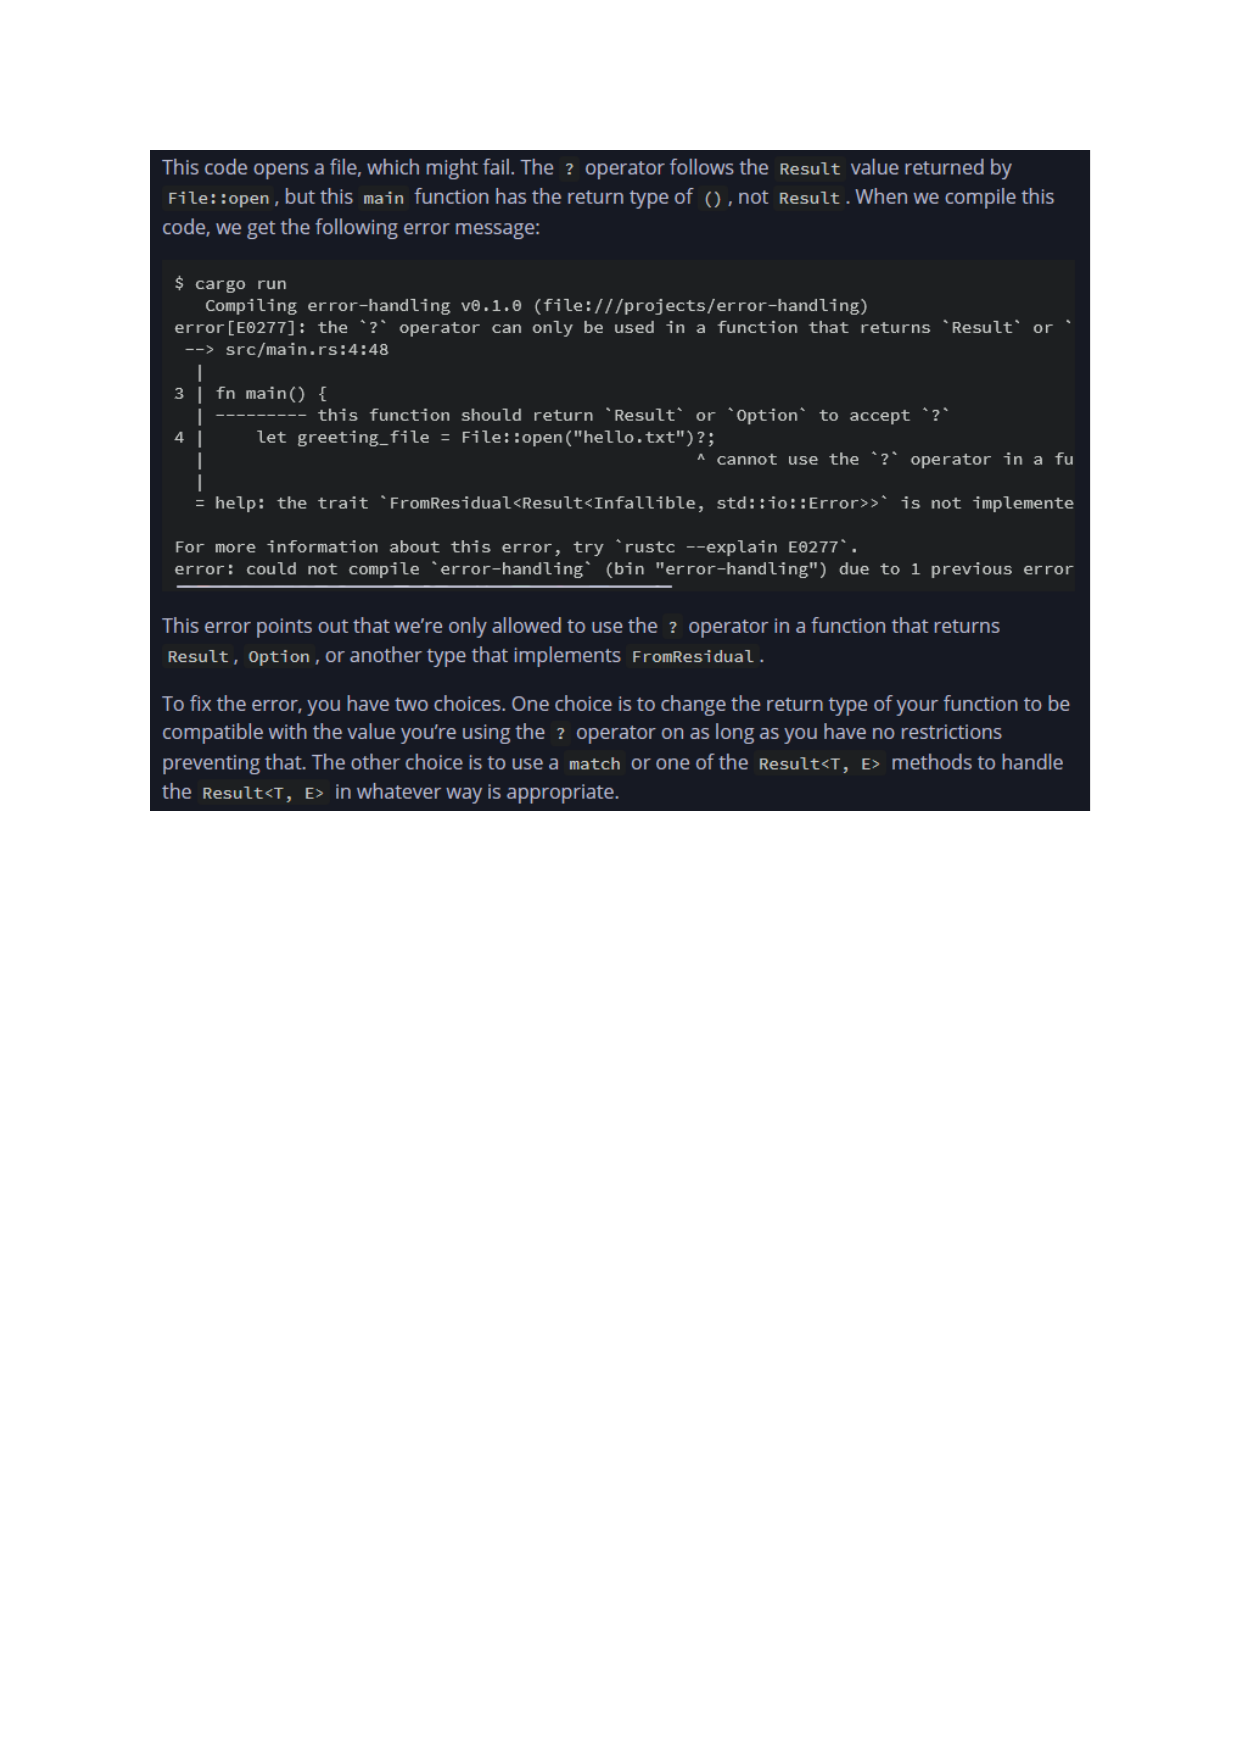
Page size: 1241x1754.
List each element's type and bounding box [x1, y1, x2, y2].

picture [150, 150, 1091, 811]
